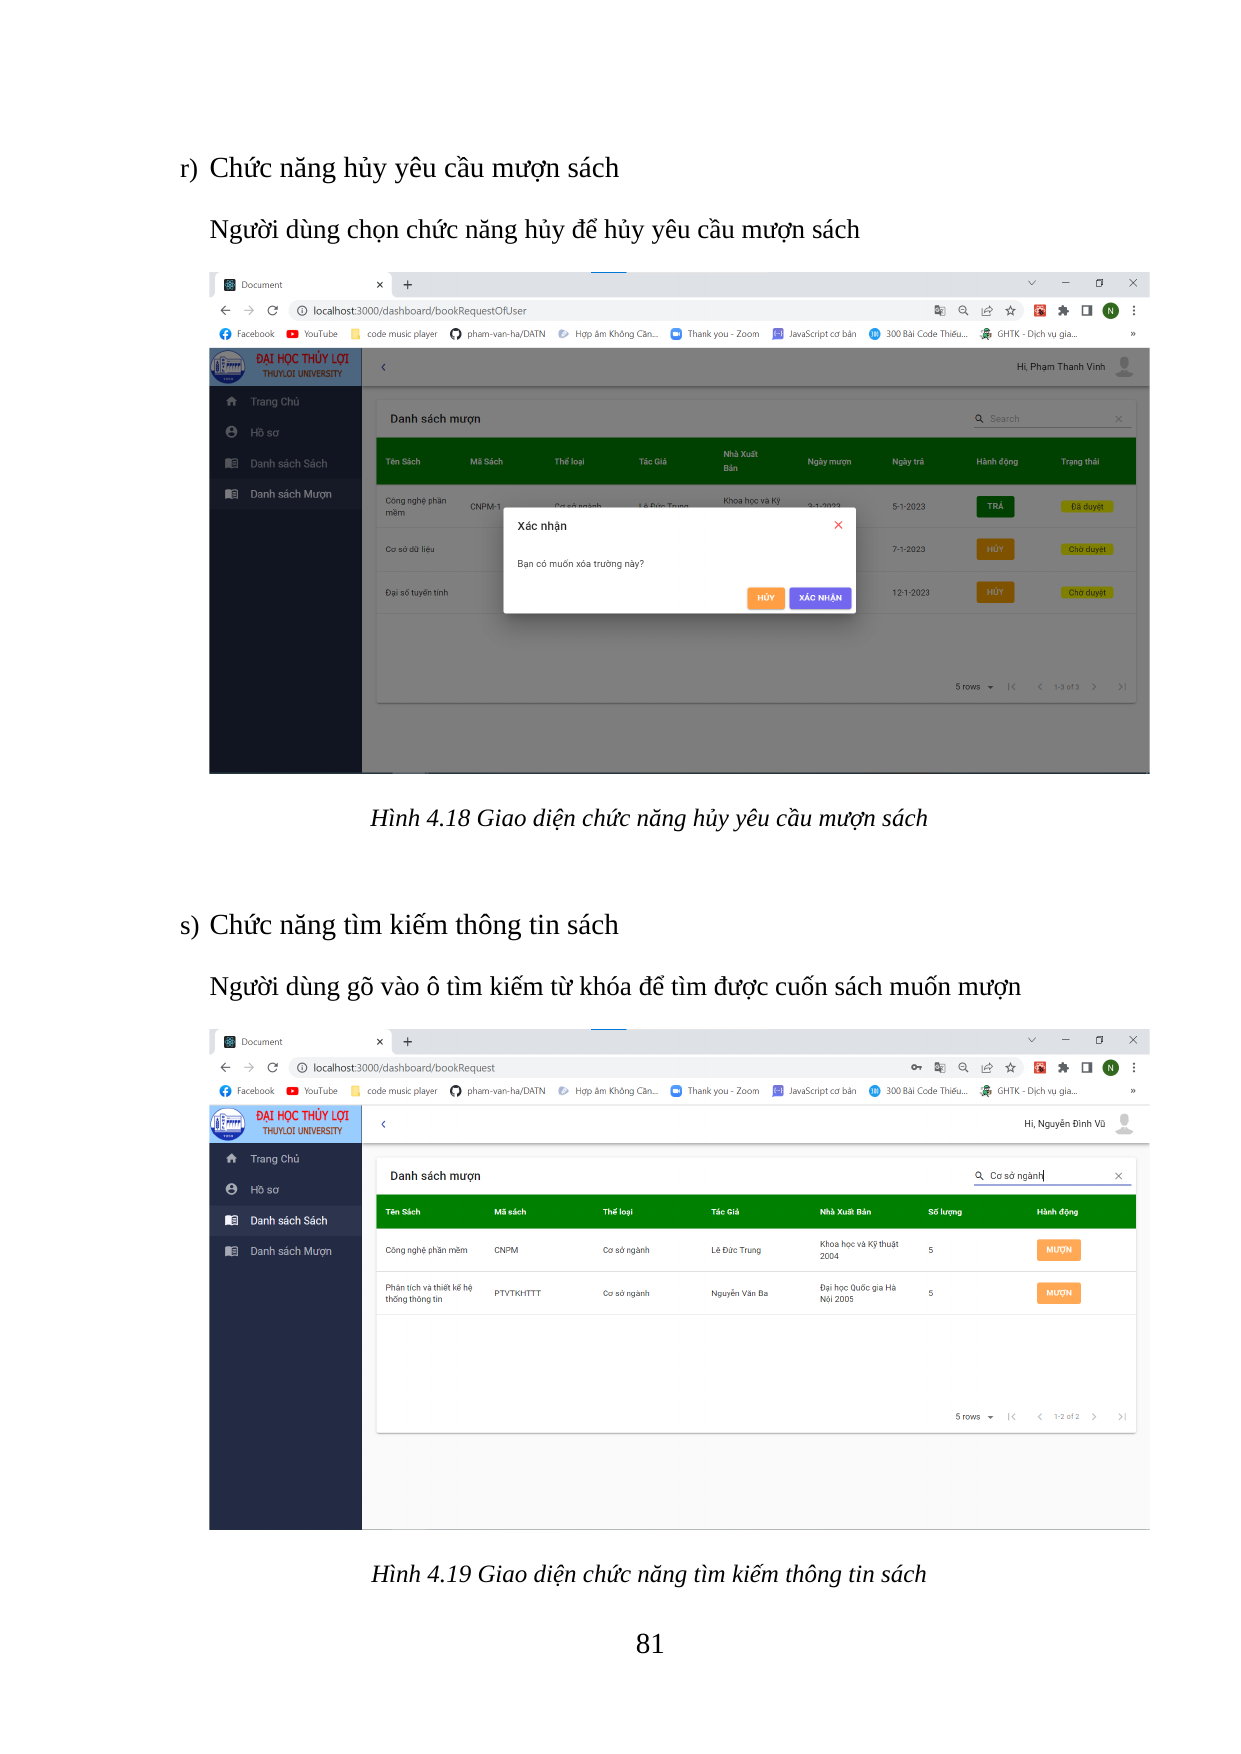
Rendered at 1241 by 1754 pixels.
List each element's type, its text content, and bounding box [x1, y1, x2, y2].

text Hình 4.19 Giao diện chức năng tìm kiếm thông tin sách [180, 1559, 1120, 1587]
text Hình 4.18 Giao diện chức năng hủy yêu cầu mượn sách [180, 803, 1120, 832]
picture [209, 1029, 1150, 1530]
list Chức năng hủy yêu cầu mượn sách [180, 151, 1120, 184]
text Người dùng gõ vào ô tìm kiếm từ khóa để tìm được cuốn sách muốn mượn [209, 970, 1120, 1001]
picture [209, 272, 1150, 774]
text Người dùng chọn chức năng hủy để hủy yêu cầu mượn sách [209, 213, 1120, 244]
list Chức năng tìm kiếm thông tin sách [180, 907, 1120, 941]
